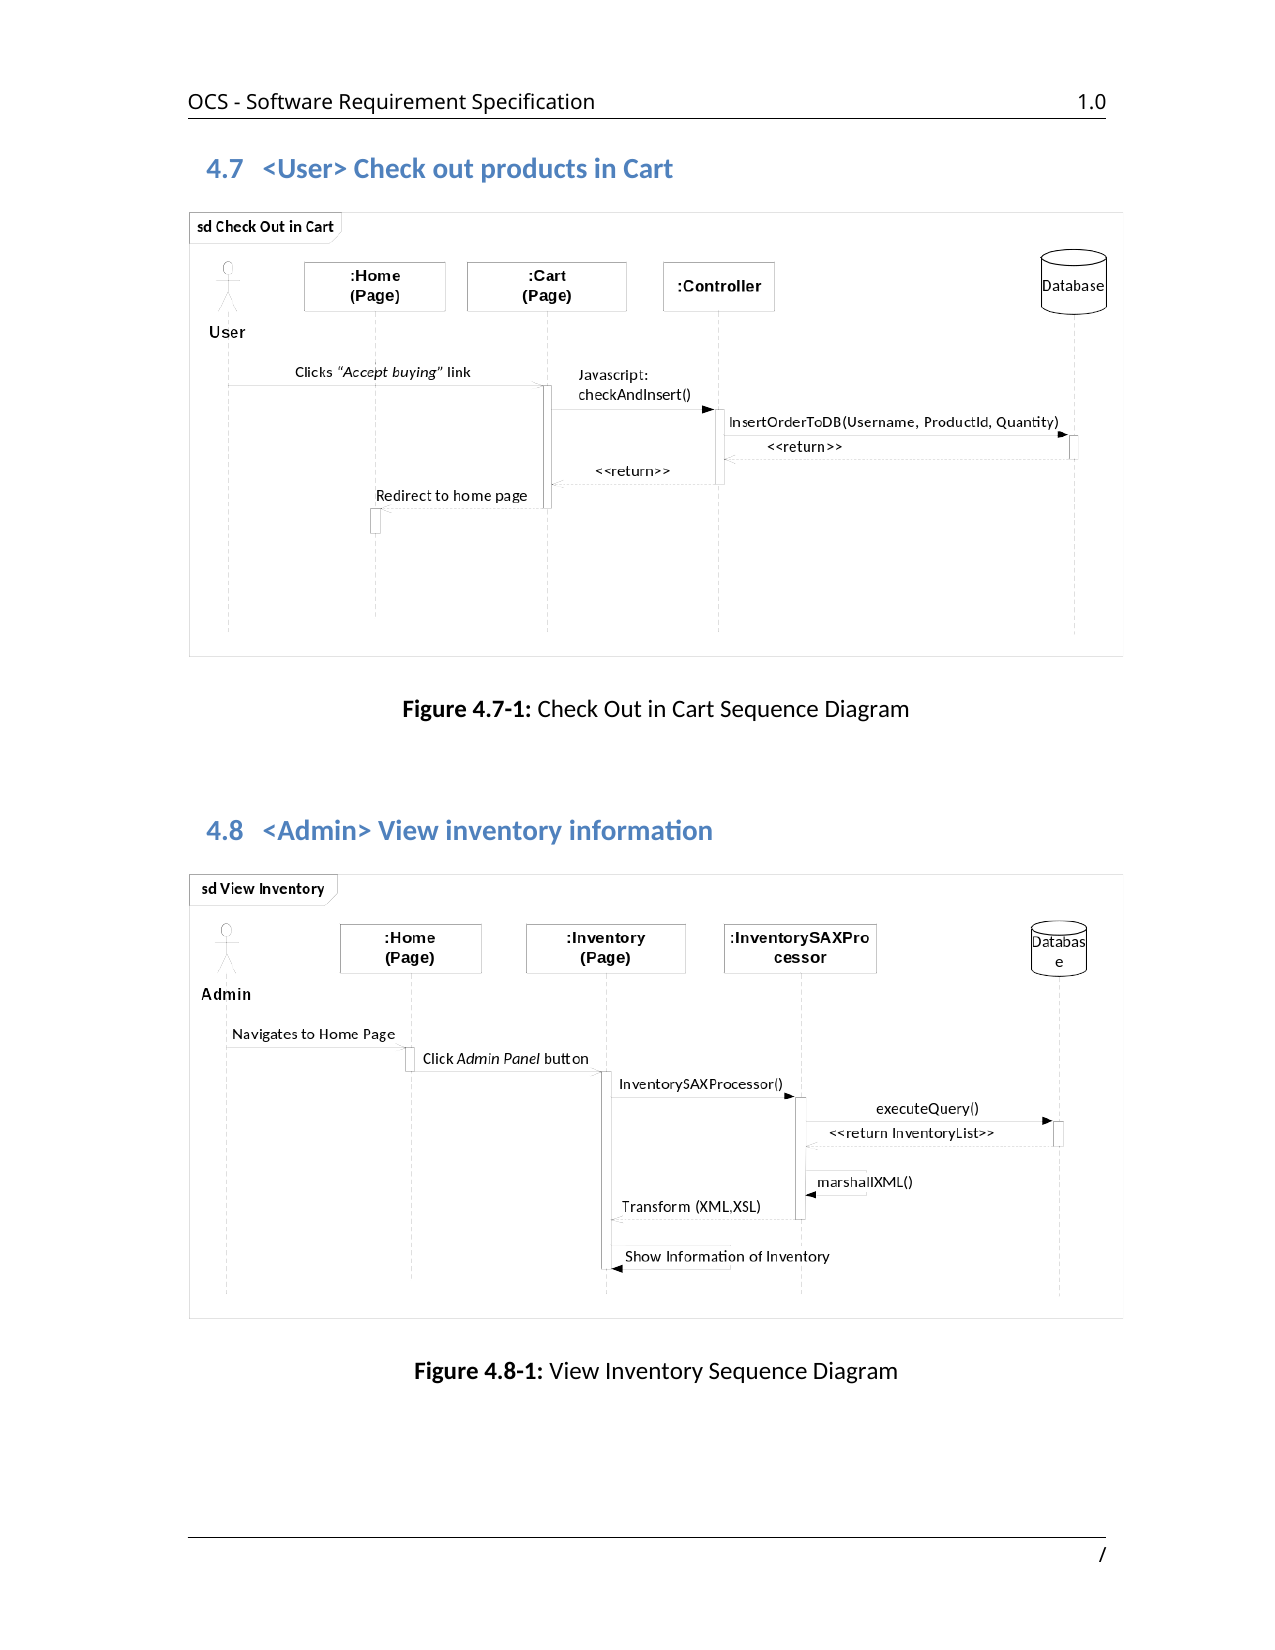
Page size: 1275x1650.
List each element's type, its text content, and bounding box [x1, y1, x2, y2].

text Figure 4.7-1: Check Out in Cart Sequence Diagram [187, 693, 1125, 724]
text Figure 4.8-1: View Inventory Sequence Diagram [187, 1355, 1125, 1386]
subtitle <Admin> View inventory information [206, 812, 1125, 847]
subtitle <User> Check out products in Cart [206, 150, 1125, 186]
